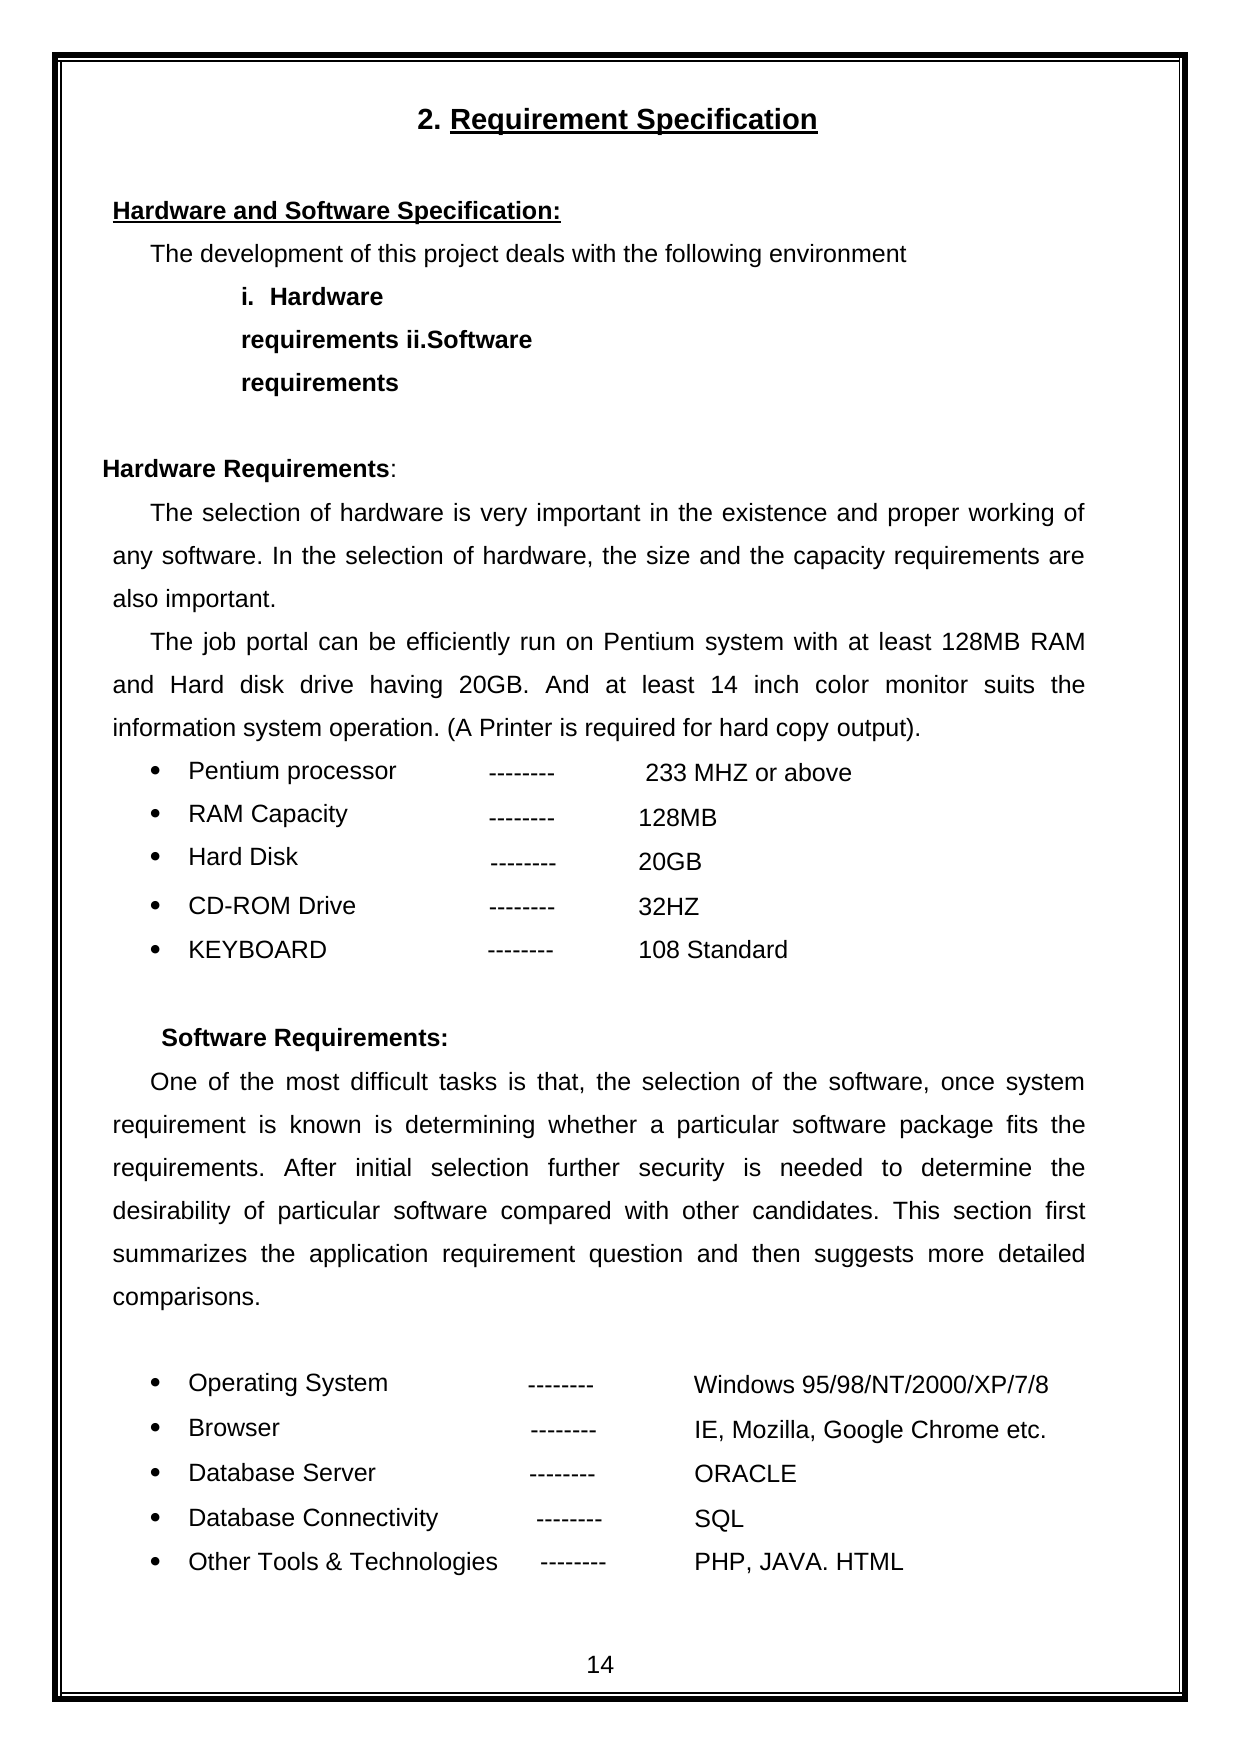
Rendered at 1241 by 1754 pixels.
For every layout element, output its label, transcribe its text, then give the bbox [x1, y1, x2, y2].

table_cell PHP, JAVA. HTML [650, 1540, 1055, 1578]
table_cell 32HZ [597, 884, 858, 928]
list Hardware Requirements: [64, 454, 1179, 483]
table_cell -------- [442, 928, 597, 966]
table_header -------- [513, 1369, 650, 1406]
table_cell ORACLE [650, 1451, 1055, 1496]
table_header Operating System [146, 1369, 513, 1406]
text The development of this project deals with the following environment [150, 239, 1179, 267]
table_cell SQL [650, 1496, 1055, 1540]
table_header 233 MHZ or above 128MB 20GB [597, 756, 858, 883]
table_cell -------- [513, 1451, 650, 1496]
subtitle Hardware and Software Specification: [112, 196, 1179, 224]
table_cell -------- [513, 1540, 650, 1578]
subtitle Requirement Specification [417, 102, 1179, 136]
table_header Pentium processor RAM Capacity Hard Disk [146, 756, 442, 883]
table_cell KEYBOARD [146, 928, 442, 966]
table_cell -------- [513, 1496, 650, 1540]
table_cell CD-ROM Drive [146, 884, 442, 928]
text The selection of hardware is very important in the existence and proper working of any software. In the selection of hardware, the size and the capacity requirements are also important. [112, 498, 1087, 613]
text The job portal can be efficiently run on Pentium system with at least 128MB RAM and Hard disk drive having 20GB. And at least 14 inch color monitor suits the information system operation. (A Printer is required for hard copy output). [112, 627, 1088, 742]
table_cell 108 Standard [597, 928, 858, 966]
table_cell -------- [513, 1406, 650, 1451]
table_cell -------- [442, 884, 597, 928]
table_cell Database Server [146, 1451, 513, 1496]
subtitle Hardware requirements ii.Software requirements [241, 282, 548, 397]
text One of the most difficult tasks is that, the selection of the software, once system requirement is known is determining whether a particular software package fits the requirements. After initial selection further security is needed to determine the desirability of particular software compared with other candidates. This section first summarizes the application requirement question and then suggests more detailed comparisons. [112, 1067, 1087, 1311]
table_header Windows 95/98/NT/2000/XP/7/8 [650, 1369, 1055, 1406]
table_cell Other Tools & Technologies [146, 1540, 513, 1578]
table_cell IE, Mozilla, Google Chrome etc. [650, 1406, 1055, 1451]
table_cell Database Connectivity [146, 1496, 513, 1540]
table_cell Browser [146, 1406, 513, 1451]
subtitle Software Requirements: [119, 1023, 1179, 1052]
table_header -------- -------- -------- [442, 756, 597, 883]
